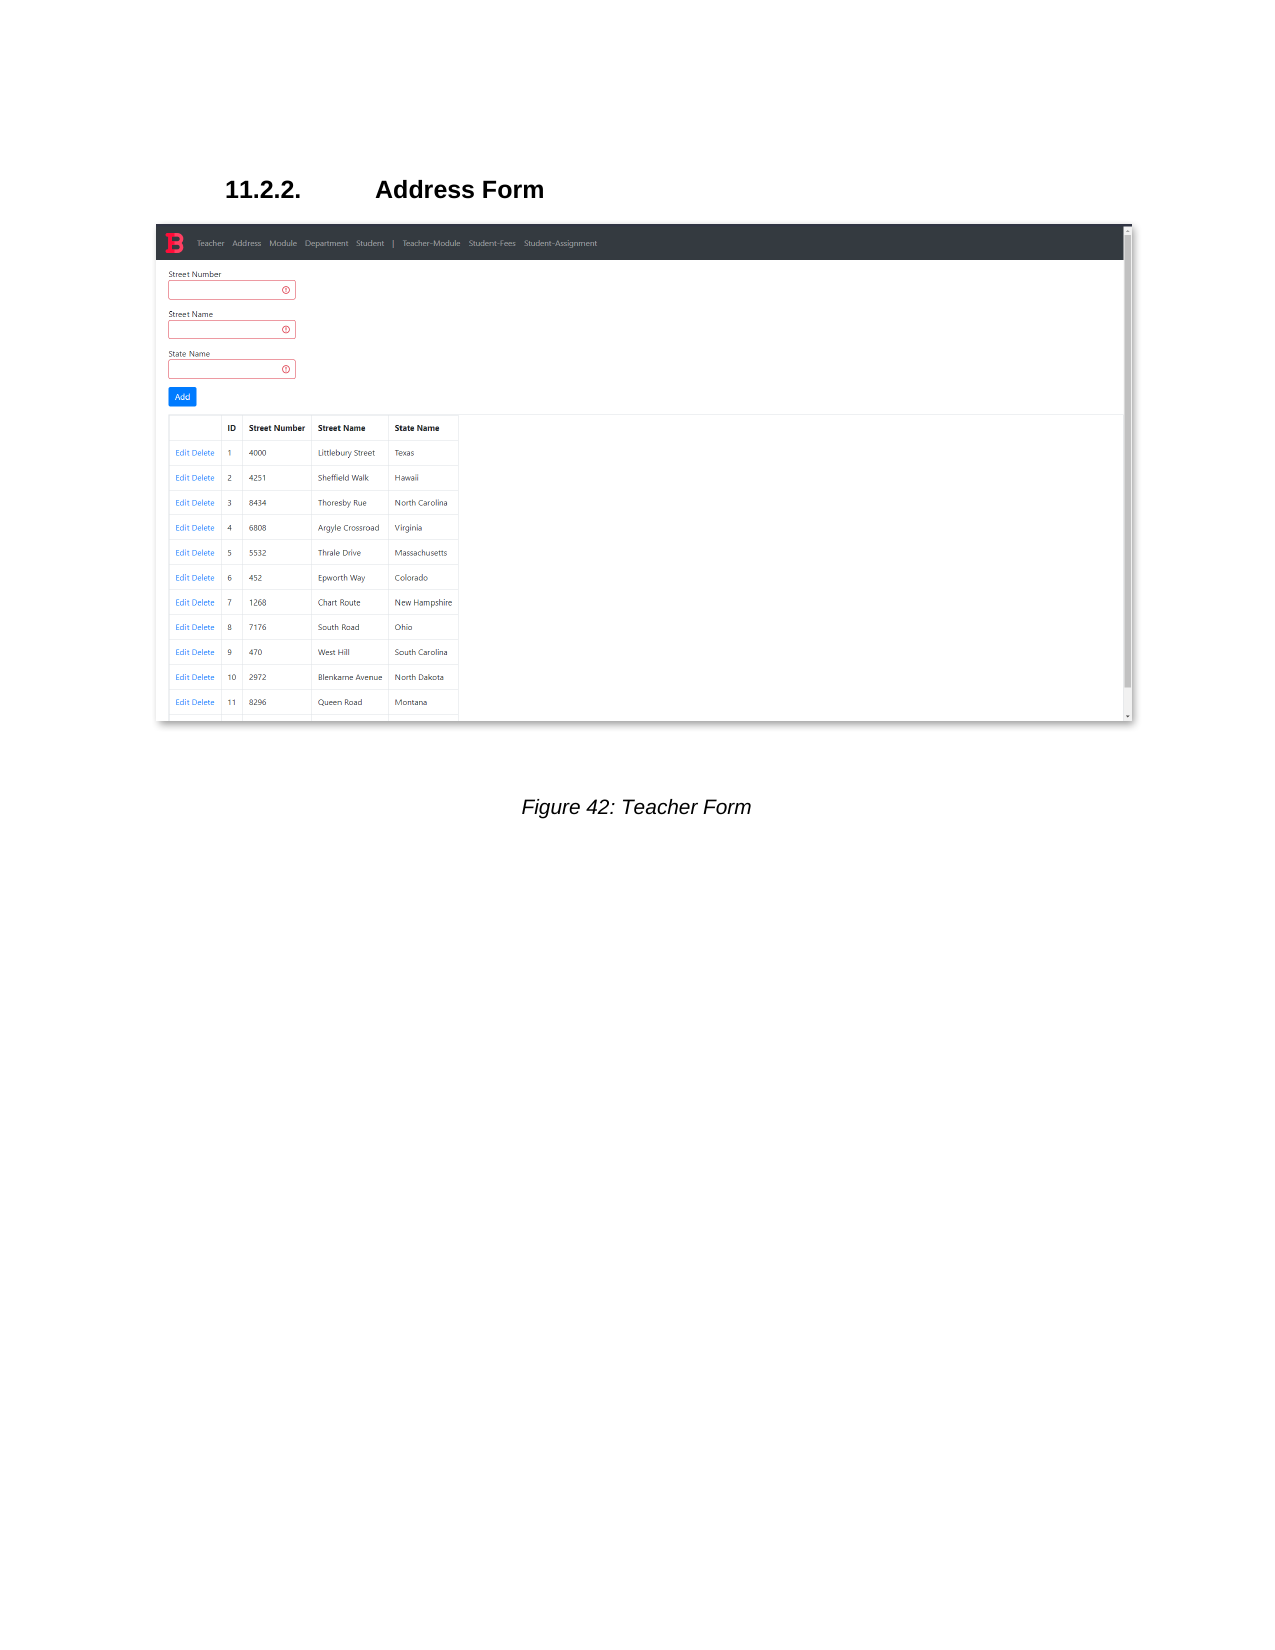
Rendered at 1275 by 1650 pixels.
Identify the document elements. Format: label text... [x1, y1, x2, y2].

subtitle Address Form [225, 175, 1125, 204]
picture [156, 224, 1132, 721]
text Figure 42: Teacher Form [150, 794, 1125, 818]
